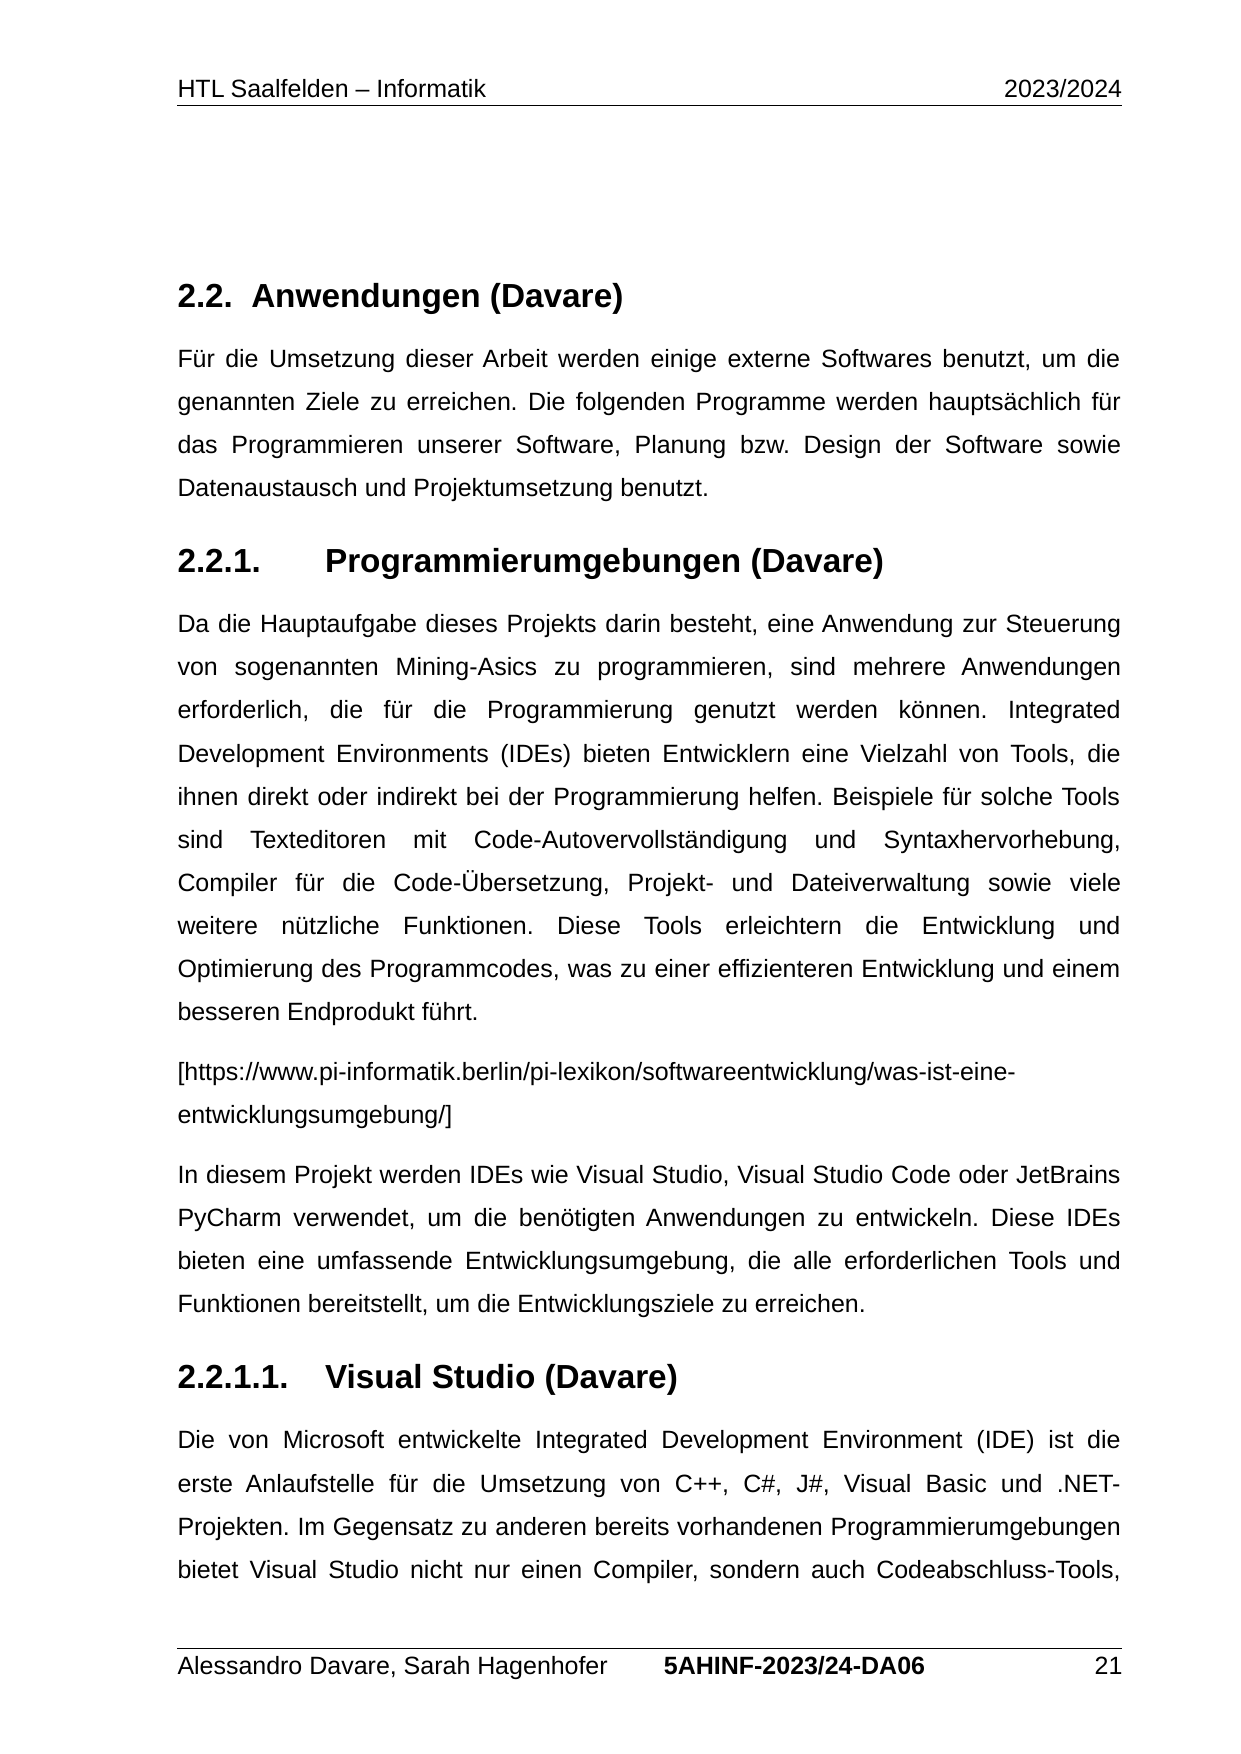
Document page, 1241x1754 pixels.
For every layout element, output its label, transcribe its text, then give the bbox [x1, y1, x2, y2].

text Für die Umsetzung dieser Arbeit werden einige externe Softwares benutzt, um die genannten Ziele zu erreichen. Die folgenden Programme werden hauptsächlich für das Programmieren unserer Software, Planung bzw. Design der Software sowie Datenaustausch und Projektumsetzung benutzt. [177, 344, 1122, 502]
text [177, 1426, 1122, 1584]
subtitle Programmierumgebungen (Davare) [177, 541, 1122, 579]
text Da die Hauptaufgabe dieses Projekts darin besteht, eine Anwendung zur Steuerung von sogenannten Mining-Asics zu programmieren, sind mehrere Anwendungen erforderlich, die für die Programmierung genutzt werden können. Integrated Development Environments (IDEs) bieten Entwicklern eine Vielzahl von Tools, die ihnen direkt oder indirekt bei der Programmierung helfen. Beispiele für solche Tools sind Texteditoren mit Code-Autovervollständigung und Syntaxhervorhebung, Compiler für die Code-Übersetzung, Projekt- und Dateiverwaltung sowie viele weitere nützliche Funktionen. Diese Tools erleichtern die Entwicklung und Optimierung des Programmcodes, was zu einer effizienteren Entwicklung und einem besseren Endprodukt führt. [177, 609, 1122, 1026]
text In diesem Projekt werden IDEs wie Visual Studio, Visual Studio Code oder JetBrains PyCharm verwendet, um die benötigten Anwendungen zu entwickeln. Diese IDEs bieten eine umfassende Entwicklungsumgebung, die alle erforderlichen Tools und Funktionen bereitstellt, um die Entwicklungsziele zu erreichen. [177, 1160, 1122, 1318]
subtitle Visual Studio (Davare) [177, 1357, 1122, 1396]
text [https://www.pi-informatik.berlin/pi-lexikon/softwareentwicklung/was-ist-eine-entwicklungsumgebung/] [177, 1057, 1122, 1129]
subtitle Anwendungen (Davare) [177, 276, 1122, 314]
